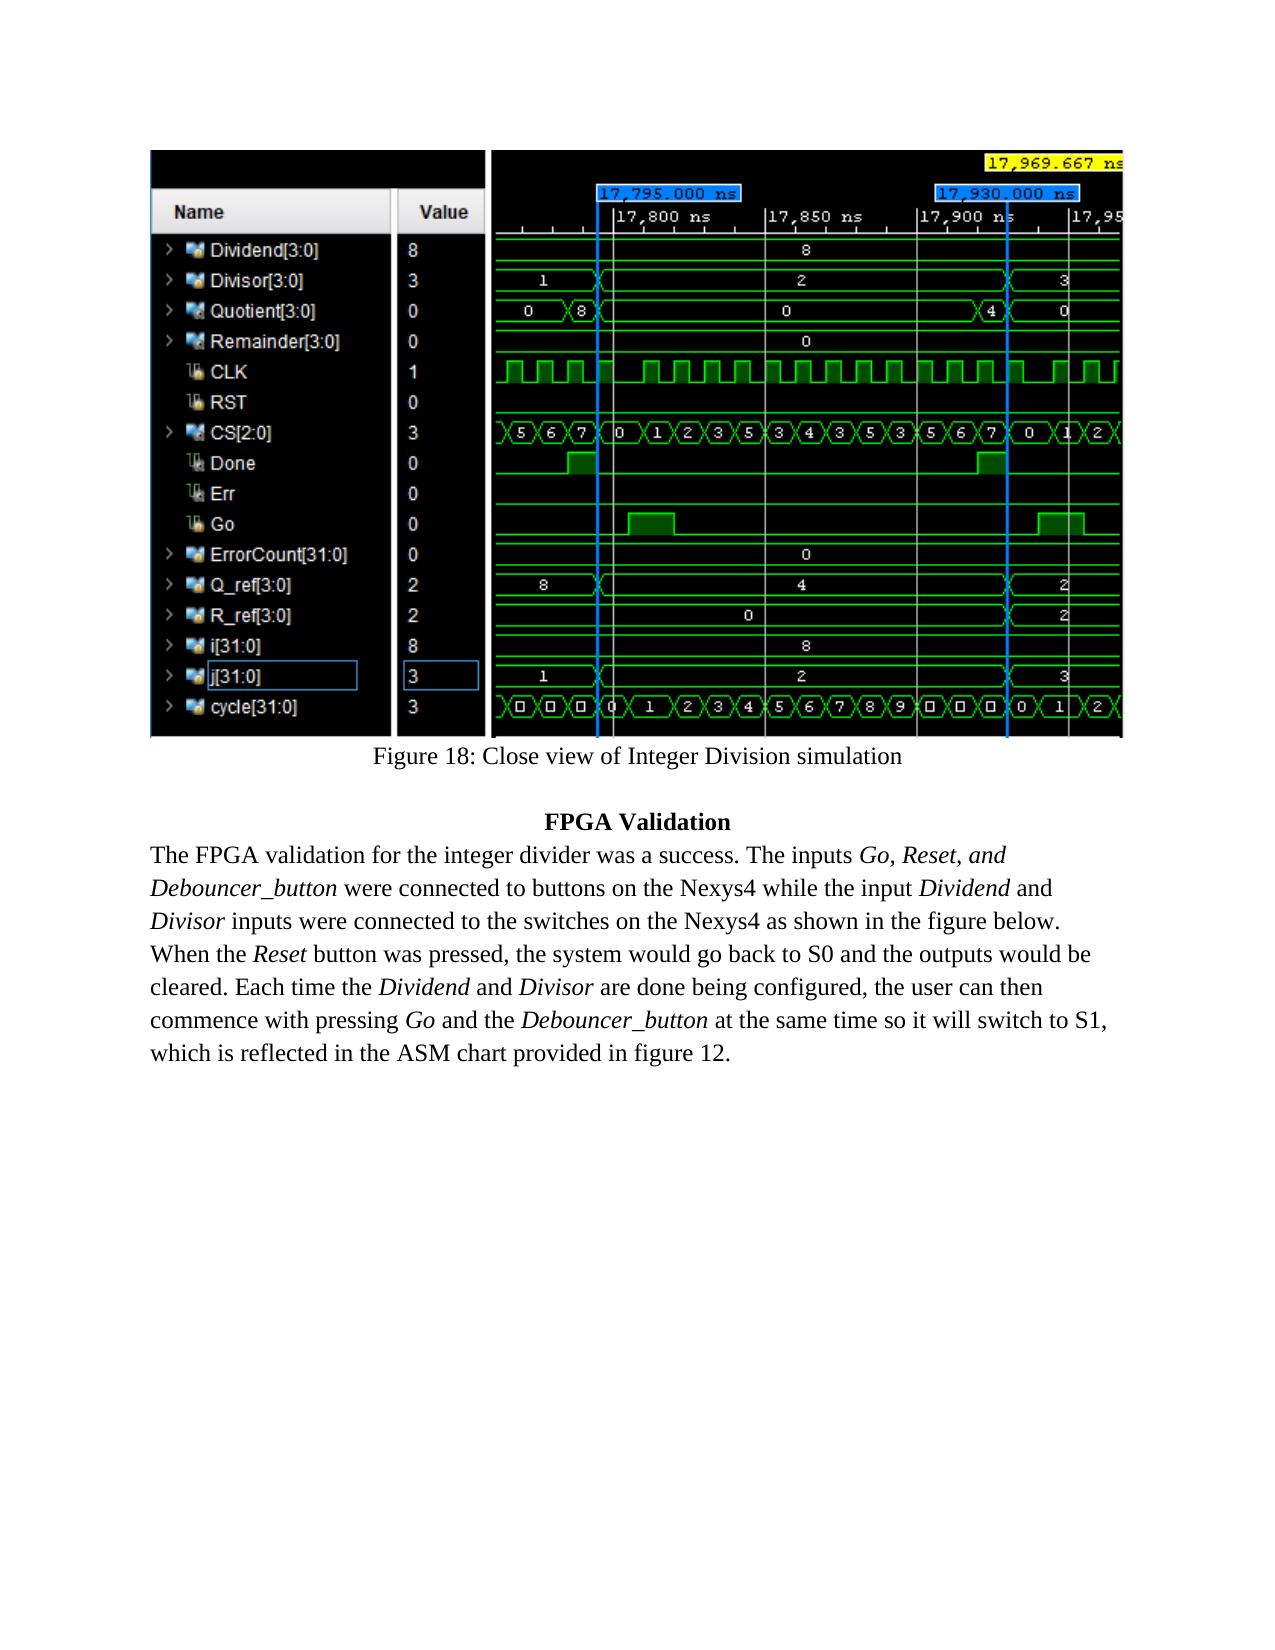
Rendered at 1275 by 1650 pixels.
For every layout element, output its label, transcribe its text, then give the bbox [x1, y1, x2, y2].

text The FPGA validation for the integer divider was a success. The inputs Go, Reset, and Debouncer_button were connected to buttons on the Nexys4 while the input Dividend and Divisor inputs were connected to the switches on the Nexys4 as shown in the figure below. When the Reset button was pressed, the system would go back to S0 and the outputs would be cleared. Each time the Dividend and Divisor are done being configured, the user can then commence with pressing Go and the Debouncer_button at the same time so it will switch to S1, which is reflected in the ASM chart provided in figure 12. [150, 840, 1125, 1067]
text FPGA Validation [150, 807, 1125, 836]
text Figure 18: Close view of Integer Division simulation [150, 741, 1125, 770]
picture [150, 150, 1125, 738]
